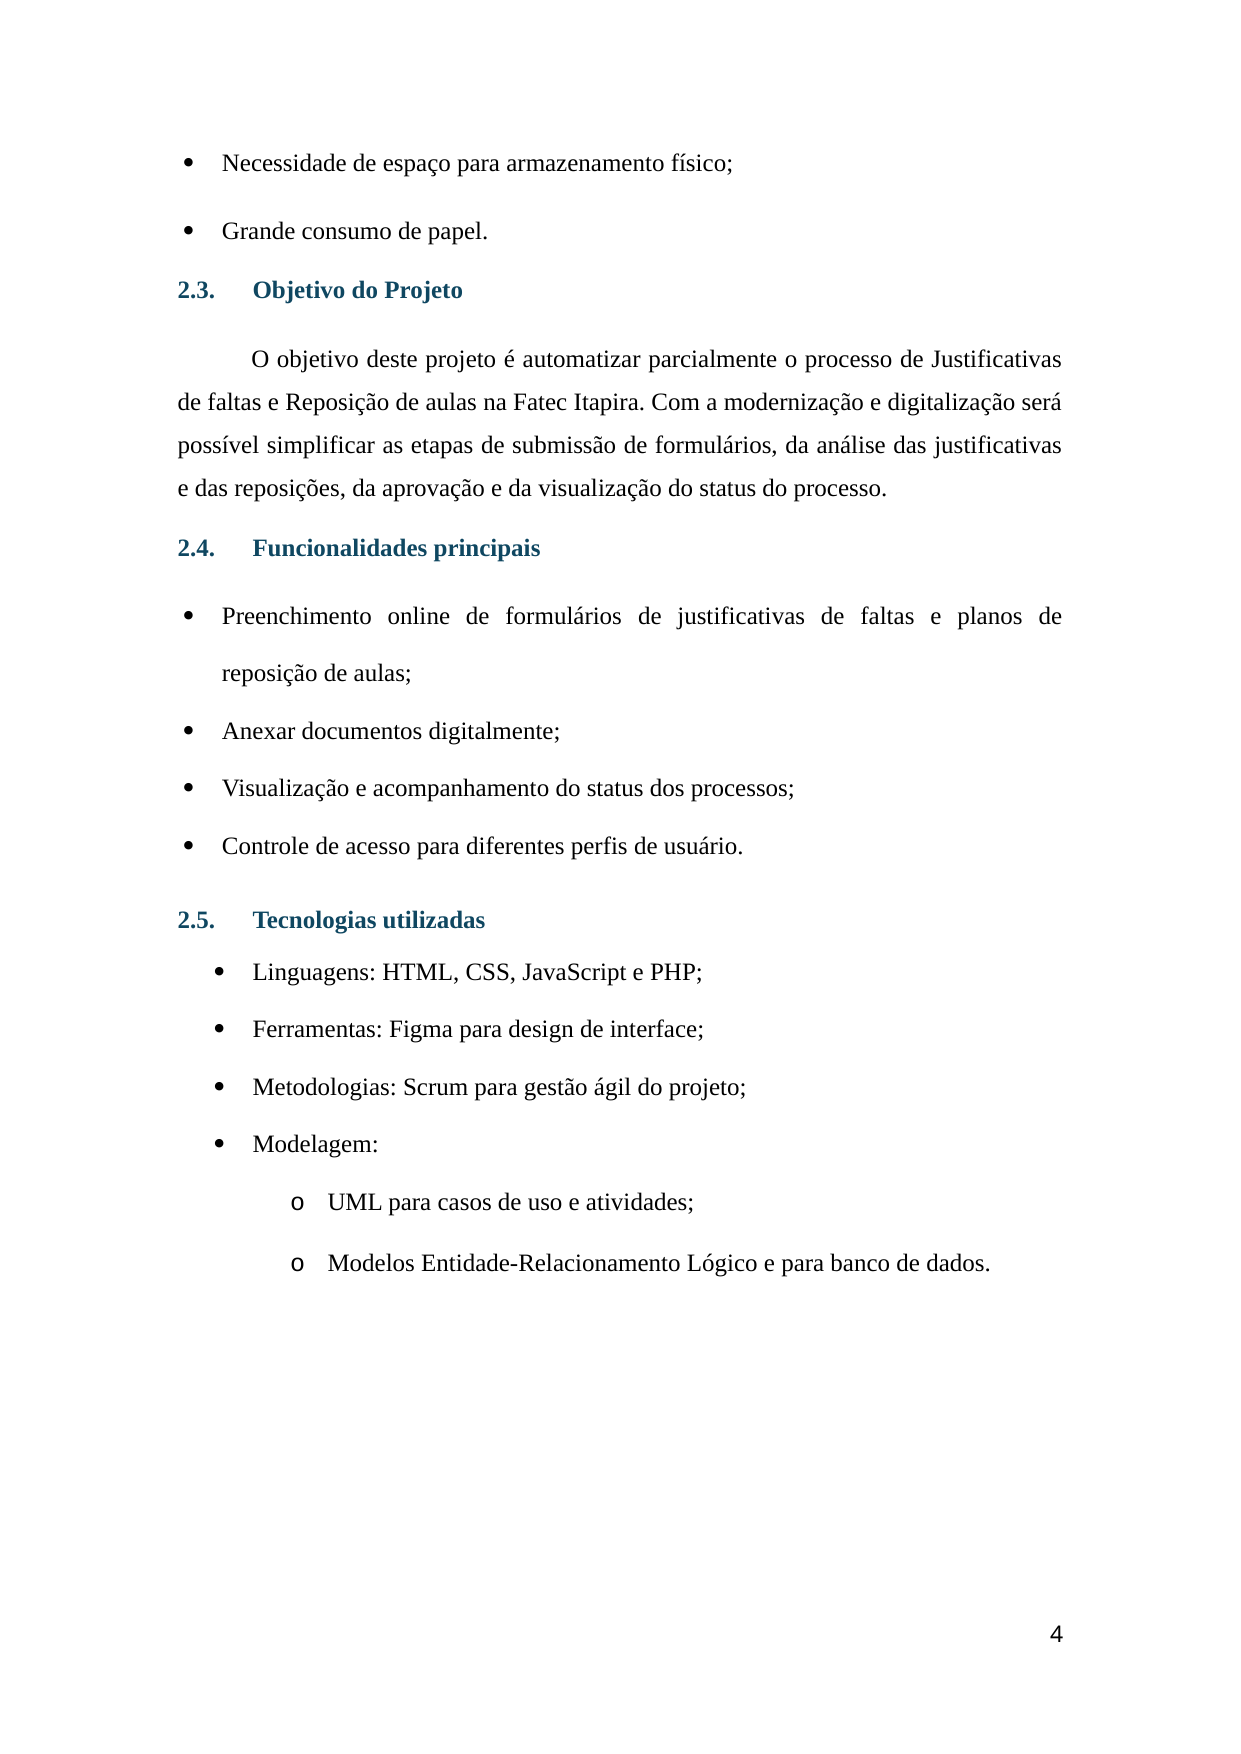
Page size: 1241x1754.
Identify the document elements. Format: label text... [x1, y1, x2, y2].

list Anexar documentos digitalmente; [184, 716, 1063, 745]
list UML para casos de uso e atividades; [290, 1187, 1063, 1217]
list Ferramentas: Figma para design de interface; [215, 1014, 1063, 1043]
text O objetivo deste projeto é automatizar parcialmente o processo de Justificativas de faltas e Reposição de aulas na Fatec Itapira. Com a modernização e digitalização será possível simplificar as etapas de submissão de formulários, da análise das justificativas e das reposições, da aprovação e da visualização do status do processo. [177, 344, 1063, 502]
list Metodologias: Scrum para gestão ágil do projeto; [215, 1072, 1063, 1100]
list Necessidade de espaço para armazenamento físico; [184, 148, 1063, 176]
subtitle Funcionalidades principais [177, 533, 1063, 562]
subtitle Tecnologias utilizadas [177, 905, 1063, 934]
list Preenchimento online de formulários de justificativas de faltas e planos de reposição de aulas; [184, 601, 1063, 687]
list Modelos Entidade-Relacionamento Lógico e para banco de dados. [290, 1248, 1063, 1279]
list Grande consumo de papel. [184, 216, 1063, 244]
list Controle de acesso para diferentes perfis de usuário. [184, 831, 1063, 860]
subtitle Objetivo do Projeto [177, 276, 1063, 304]
list Visualização e acompanhamento do status dos processos; [184, 773, 1063, 802]
list Linguagens: HTML, CSS, JavaScript e PHP; [215, 957, 1063, 985]
list Modelagem: [215, 1129, 1063, 1158]
